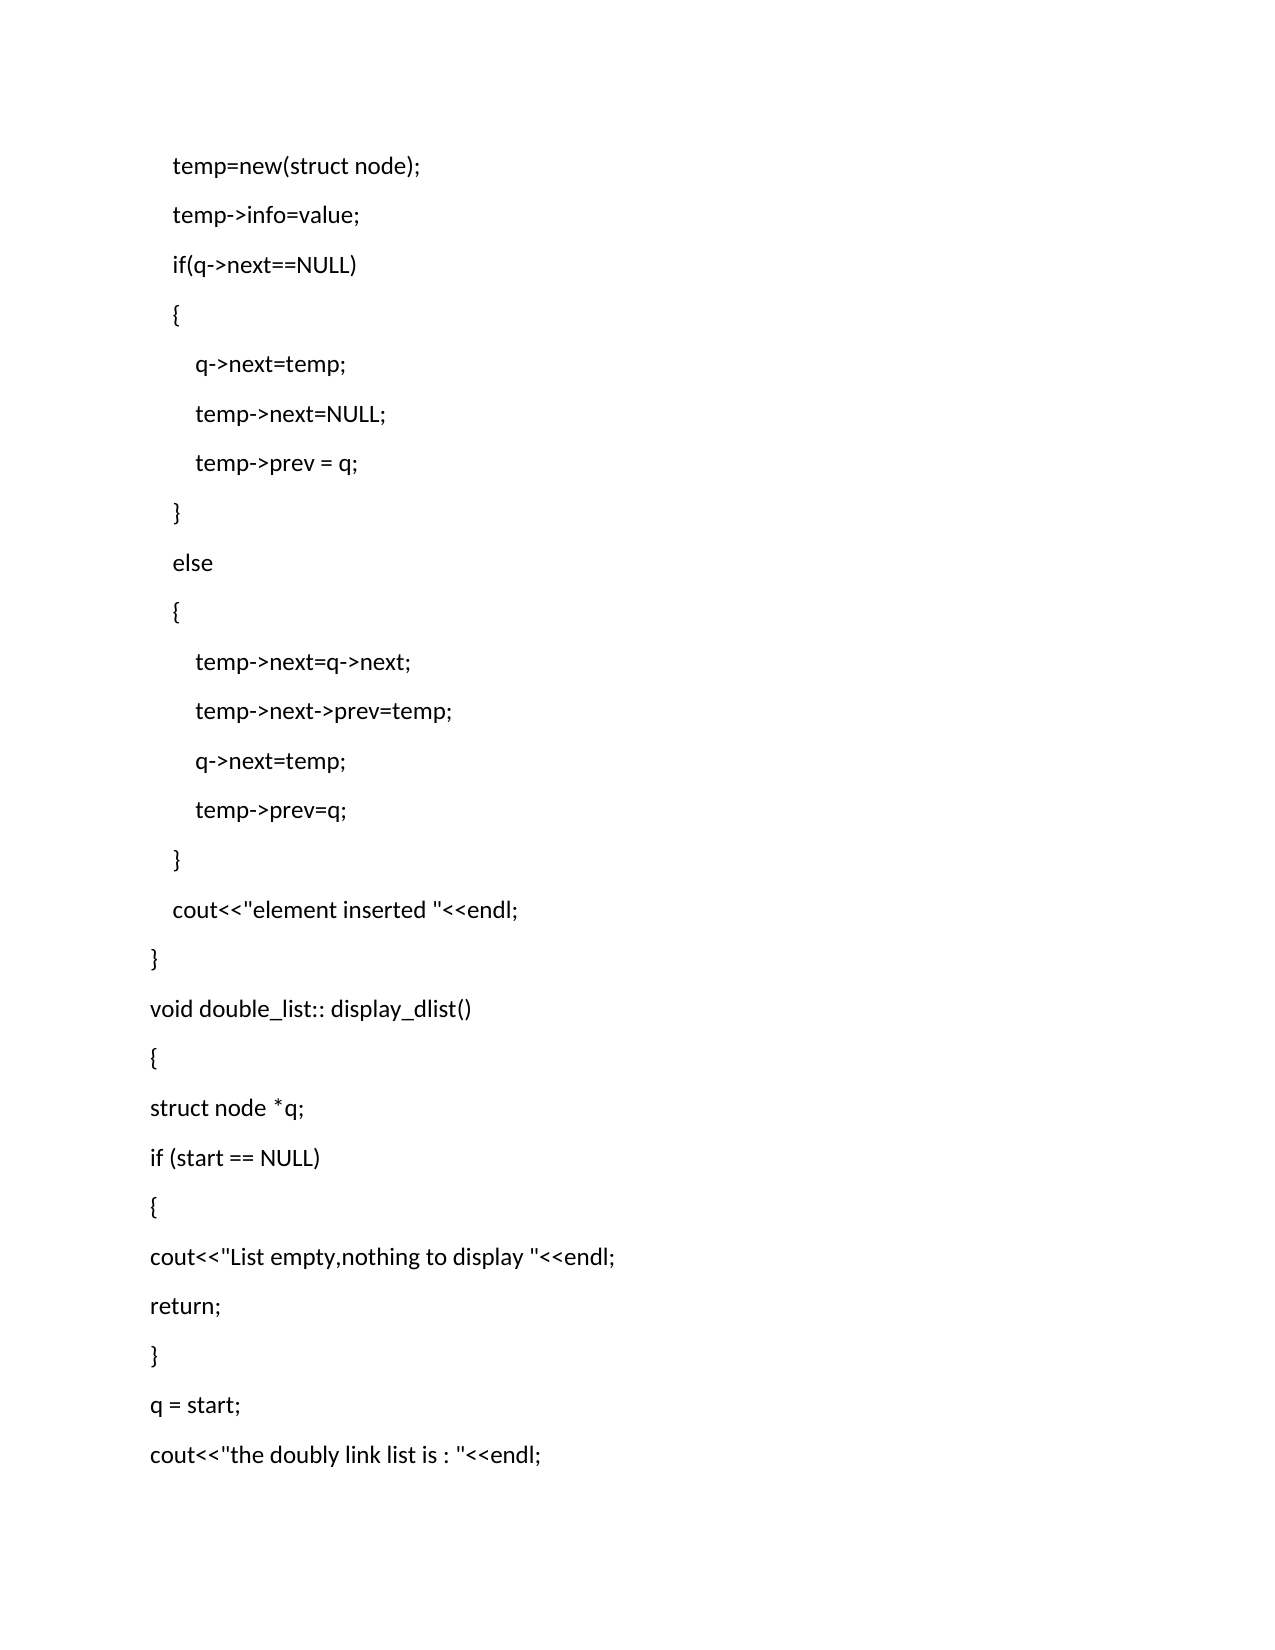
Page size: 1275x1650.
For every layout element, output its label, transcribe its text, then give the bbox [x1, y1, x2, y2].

text else [150, 547, 1125, 577]
text cout<<"List empty,nothing to display "<<endl; [150, 1241, 1125, 1271]
text temp->prev=q; [150, 794, 1125, 825]
text q = start; [150, 1389, 1125, 1420]
text temp->next=NULL; [150, 398, 1125, 428]
text cout<<"element inserted "<<endl; [150, 894, 1125, 924]
text { [150, 299, 1125, 329]
text temp->prev = q; [150, 447, 1125, 478]
text if(q->next==NULL) [150, 249, 1125, 280]
text temp->next=q->next; [150, 646, 1125, 676]
text struct node *q; [150, 1092, 1125, 1123]
text { [150, 1191, 1125, 1222]
text temp=new(struct node); [150, 150, 1125, 181]
text temp->info=value; [150, 199, 1125, 230]
text } [150, 844, 1125, 875]
text q->next=temp; [150, 745, 1125, 776]
text void double_list:: display_dlist() [150, 993, 1125, 1023]
text { [150, 596, 1125, 627]
text } [150, 1340, 1125, 1371]
text temp->next->prev=temp; [150, 695, 1125, 726]
text q->next=temp; [150, 348, 1125, 379]
text { [150, 1042, 1125, 1073]
text } [150, 943, 1125, 974]
text if (start == NULL) [150, 1142, 1125, 1172]
text cout<<"the doubly link list is : "<<endl; [150, 1439, 1125, 1470]
text return; [150, 1290, 1125, 1321]
text } [150, 497, 1125, 528]
